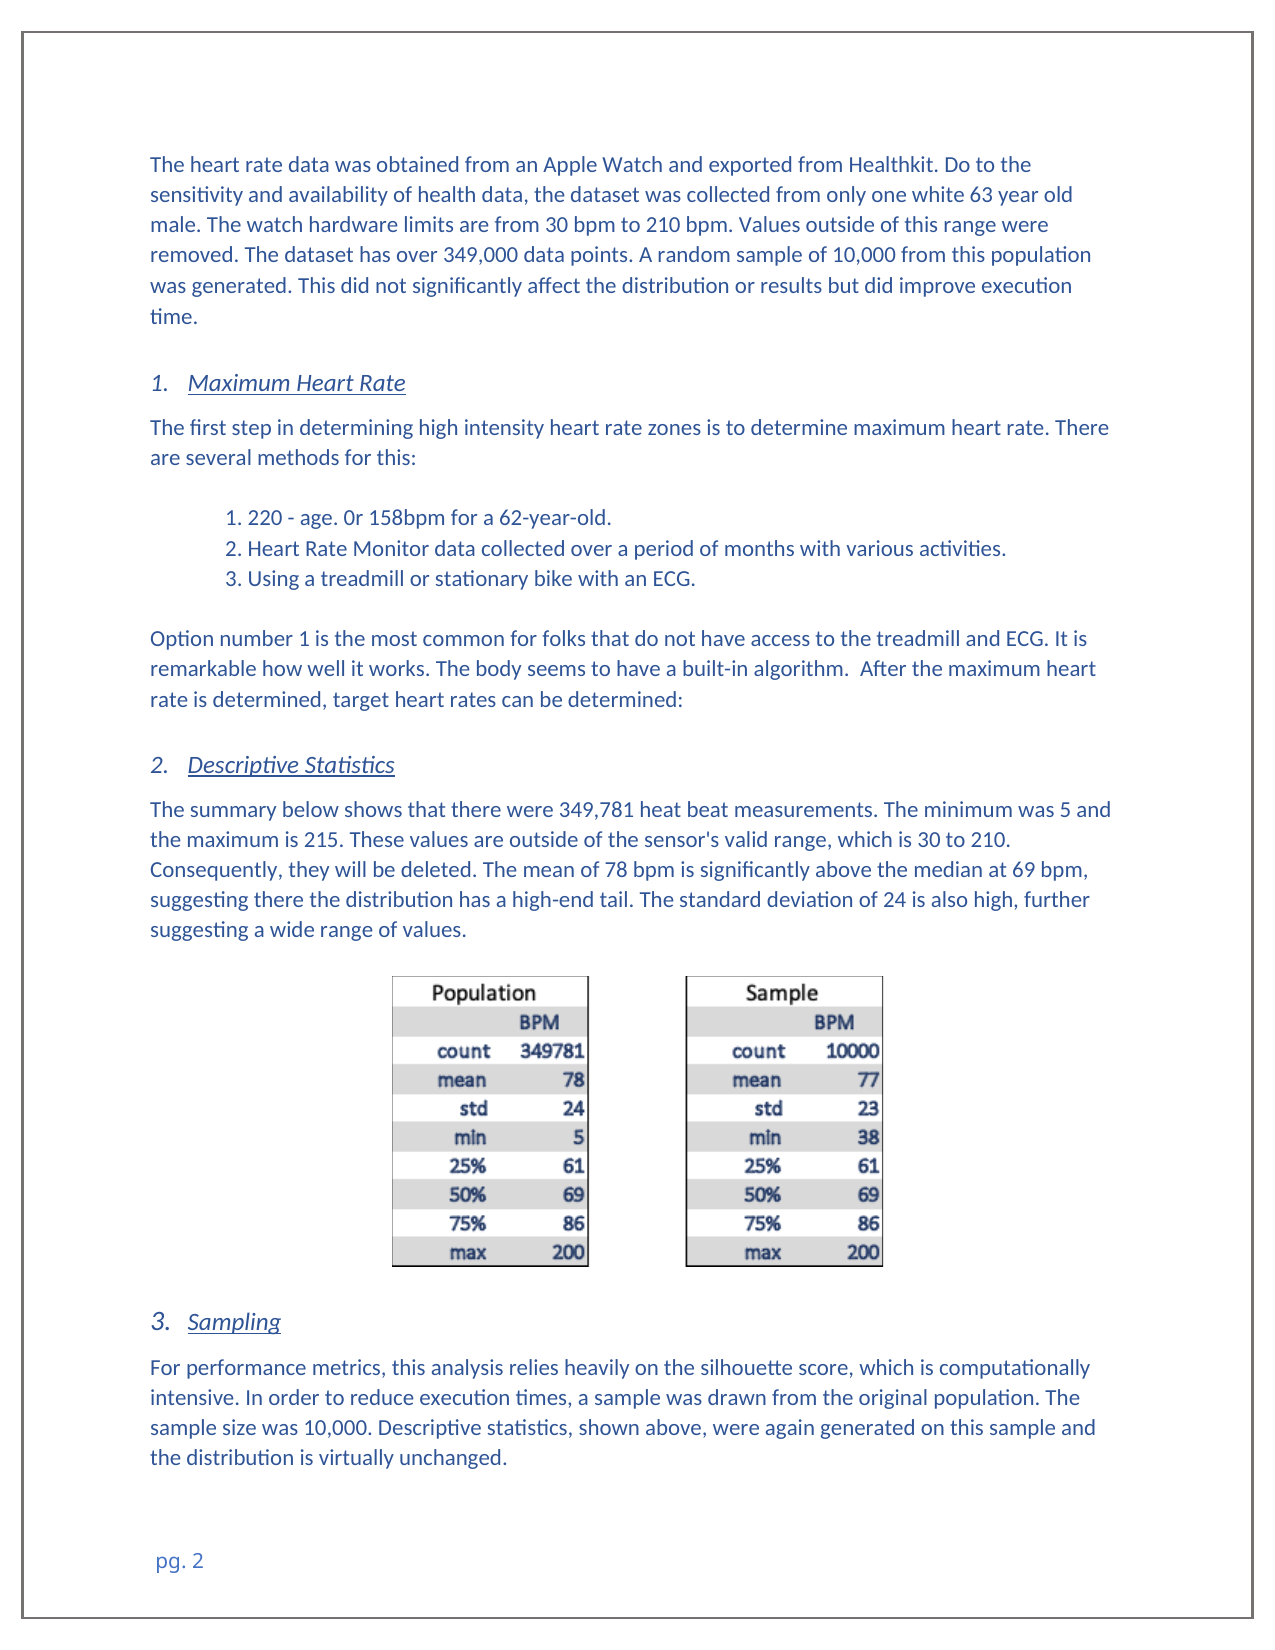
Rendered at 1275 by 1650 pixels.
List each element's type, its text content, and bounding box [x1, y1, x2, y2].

text 3. Using a treadmill or stationary bike with an ECG. [225, 564, 1125, 592]
text For performance metrics, this analysis relies heavily on the silhouette score, which is computationally intensive. In order to reduce execution times, a sample was drawn from the original population. The sample size was 10,000. Descriptive statistics, shown above, were again generated on this sample and the distribution is virtually unchanged. [150, 1353, 1125, 1472]
subtitle Sampling [150, 1303, 1125, 1338]
picture [392, 976, 884, 1267]
text The heart rate data was obtained from an Apple Watch and exported from Healthkit. Do to the sensitivity and availability of health data, the dataset was collected from only one white 63 year old male. The watch hardware limits are from 30 bpm to 210 bpm. Values outside of this range were removed. The dataset has over 349,000 data points. A random sample of 10,000 from this population was generated. This did not significantly affect the distribution or results but did improve execution time. [150, 150, 1125, 331]
subtitle Descriptive Statistics [150, 749, 1125, 780]
text Option number 1 is the most common for folks that do not have access to the treadmill and ECG. It is remarkable how well it works. The body seems to have a built-in algorithm. After the maximum heart rate is determined, target heart rates can be determined: [150, 624, 1125, 713]
subtitle Maximum Heart Rate [150, 367, 1125, 398]
text The summary below shows that there were 349,781 heat beat measurements. The minimum was 5 and the maximum is 215. These values are outside of the sensor's valid range, which is 30 to 210. Consequently, they will be deleted. The mean of 78 bpm is significantly above the median at 69 bpm, suggesting there the distribution has a high-end tail. The standard deviation of 24 is also high, further suggesting a wide range of values. [150, 795, 1125, 944]
text The first step in determining high intensity heart rate zones is to determine maximum heart rate. There are several methods for this: [150, 413, 1125, 471]
text 1. 220 - age. 0r 158bpm for a 62-year-old. [225, 503, 1125, 532]
text 2. Heart Rate Monitor data collected over a period of months with various activities. [225, 534, 1125, 562]
